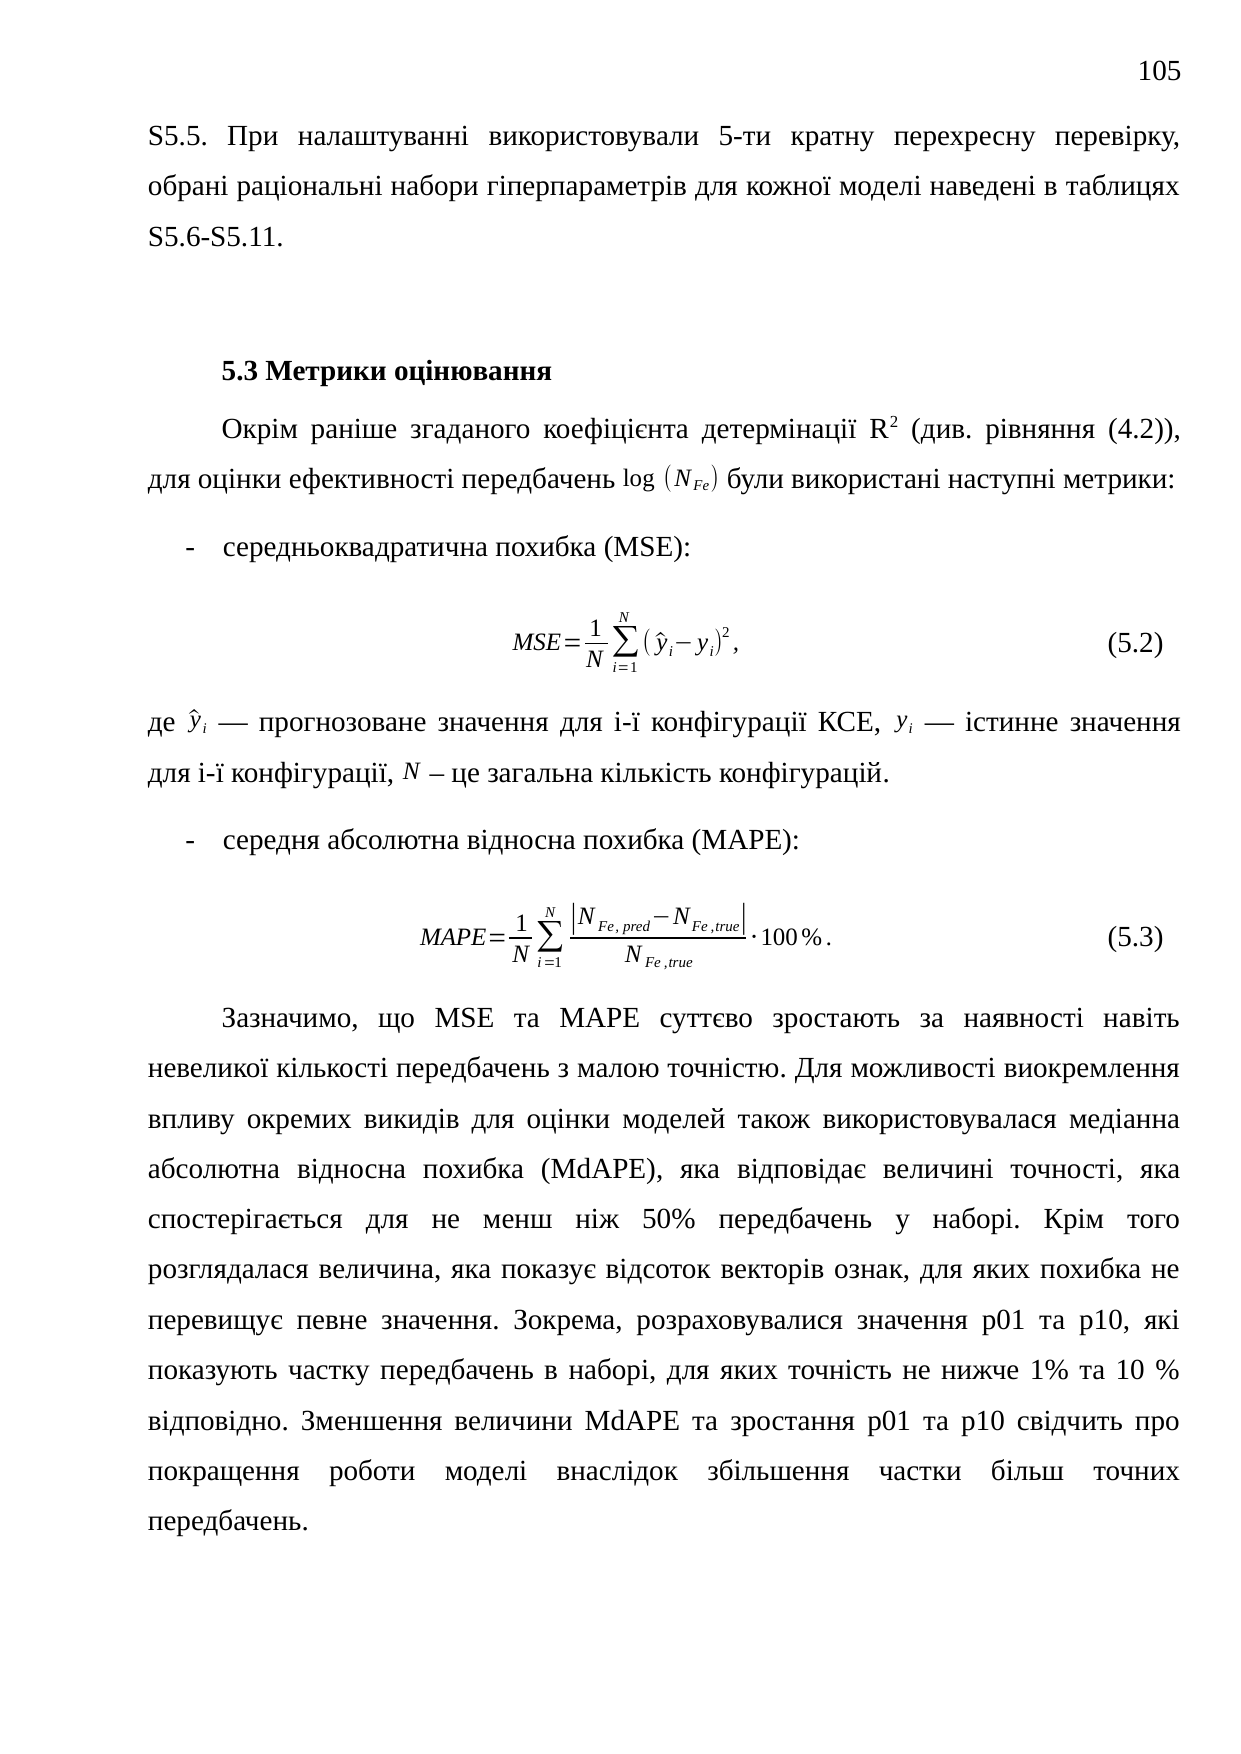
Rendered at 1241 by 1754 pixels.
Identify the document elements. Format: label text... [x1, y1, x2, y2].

table_header [154, 596, 1096, 704]
subtitle 5.3 Метрики оцінювання [148, 353, 1181, 386]
table_header (5.3) [1096, 889, 1174, 1000]
text де — прогнозоване значення для i-ї конфігурації КСЕ, — істинне значення для i-ї конфігурації, – це загальна кількість конфігурацій. [148, 704, 1181, 788]
text Зазначимо, що MSE та MAPE суттєво зростають за наявності навіть невеликої кількості передбачень з малою точністю. Для можливості виокремлення впливу окремих викидів для оцінки моделей також використовувалася медіанна абсолютна відносна похибка (MdAPE), яка відповідає величині точності, яка спостерігається для не менш ніж 50% передбачень у наборі. Крім того розглядалася величина, яка показує відсоток векторів ознак, для яких похибка не перевищує певне значення. Зокрема, розраховувалися значення р01 та р10, які показують частку передбачень в наборі, для яких точність не нижче 1% та 10 % відповідно. Зменшення величини MdAPE та зростання р01 та р10 свідчить про покращення роботи моделі внаслідок збільшення частки більш точних передбачень. [148, 1000, 1181, 1537]
text Окрім раніше згаданого коефіцієнта детермінації R2 (див. рівняння (4.2)), для оцінки ефективності передбачень були використані наступні метрики: [148, 411, 1181, 495]
list середня абсолютна відносна похибка (MAPE): [185, 822, 1181, 855]
list середньоквадратична похибка (MSE): [185, 529, 1181, 562]
table_header [154, 889, 1096, 1000]
table_header (5.2) [1096, 596, 1174, 704]
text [148, 118, 1181, 252]
